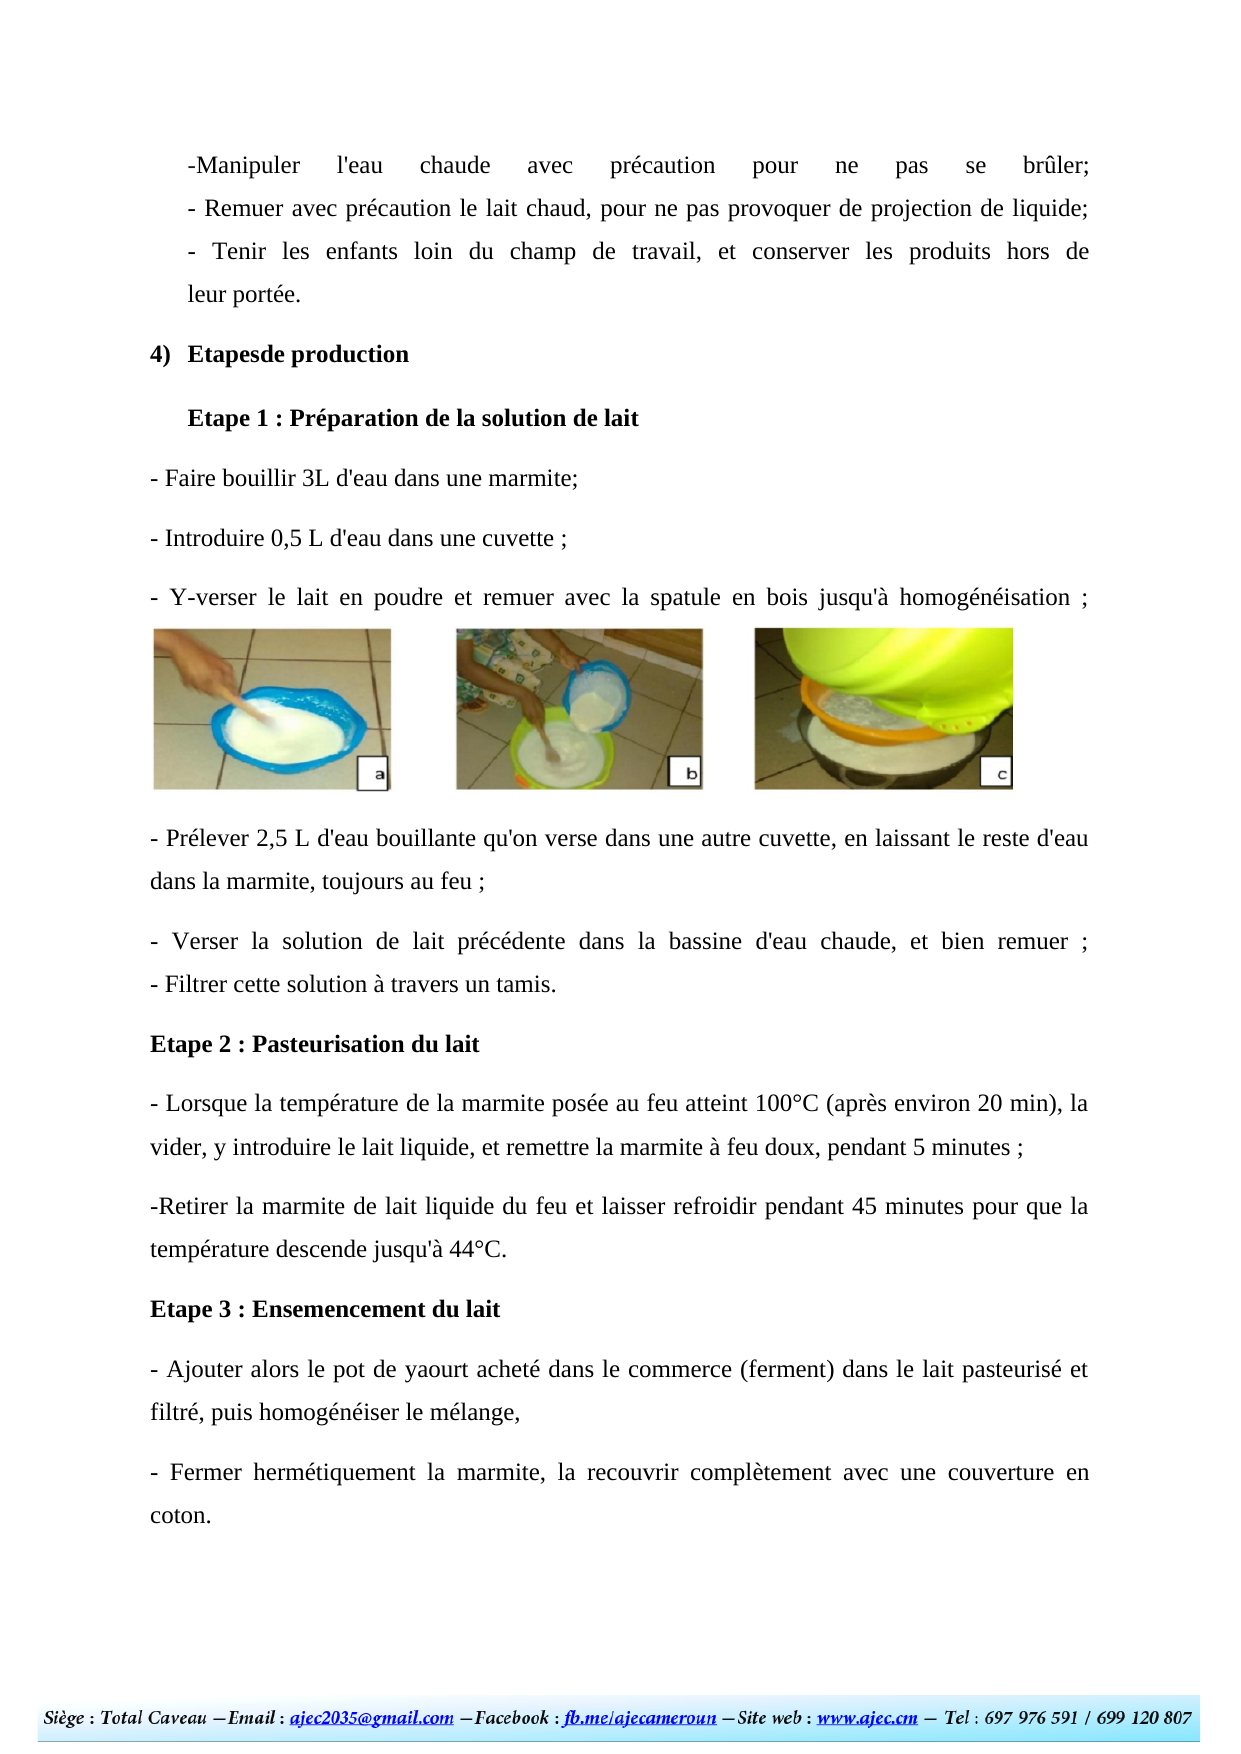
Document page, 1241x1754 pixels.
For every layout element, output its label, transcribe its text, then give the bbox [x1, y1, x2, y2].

text - Prélever 2,5 L d'eau bouillante qu'on verse dans une autre cuvette, en laissant le reste d'eau dans la marmite, toujours au feu ; [150, 823, 1090, 895]
text Etape 3 : Ensemencement du lait [150, 1294, 1090, 1323]
text - Faire bouillir 3L d'eau dans une marmite; [150, 463, 1090, 492]
text - Ajouter alors le pot de yaourt acheté dans le commerce (ferment) dans le lait pasteurisé et filtré, puis homogénéiser le mélange, [150, 1354, 1090, 1426]
list Etapesde production [150, 339, 1090, 368]
text -Manipuler l'eau chaude avec précaution pour ne pas se brûler; - Remuer avec précaution le lait chaud, pour ne pas provoquer de projection de liquide; - Tenir les enfants loin du champ de travail, et conserver les produits hors de leur portée. [187, 150, 1090, 308]
text Etape 1 : Préparation de la solution de lait [187, 403, 1090, 432]
text - Lorsque la température de la marmite posée au feu atteint 100°C (après environ 20 min), la vider, y introduire le lait liquide, et remettre la marmite à feu doux, pendant 5 minutes ; [150, 1088, 1090, 1160]
text - Verser la solution de lait précédente dans la bassine d'eau chaude, et bien remuer ; - Filtrer cette solution à travers un tamis. [150, 926, 1090, 998]
picture [37, 1695, 1200, 1742]
text Etape 2 : Pasteurisation du lait [150, 1029, 1090, 1057]
text - Introduire 0,5 L d'eau dans une cuvette ; [150, 523, 1090, 551]
text - Fermer hermétiquement la marmite, la recouvrir complètement avec une couverture en coton. [150, 1457, 1090, 1529]
picture [150, 625, 1013, 793]
text -Retirer la marmite de lait liquide du feu et laisser refroidir pendant 45 minutes pour que la température descende jusqu'à 44°C. [150, 1191, 1090, 1263]
